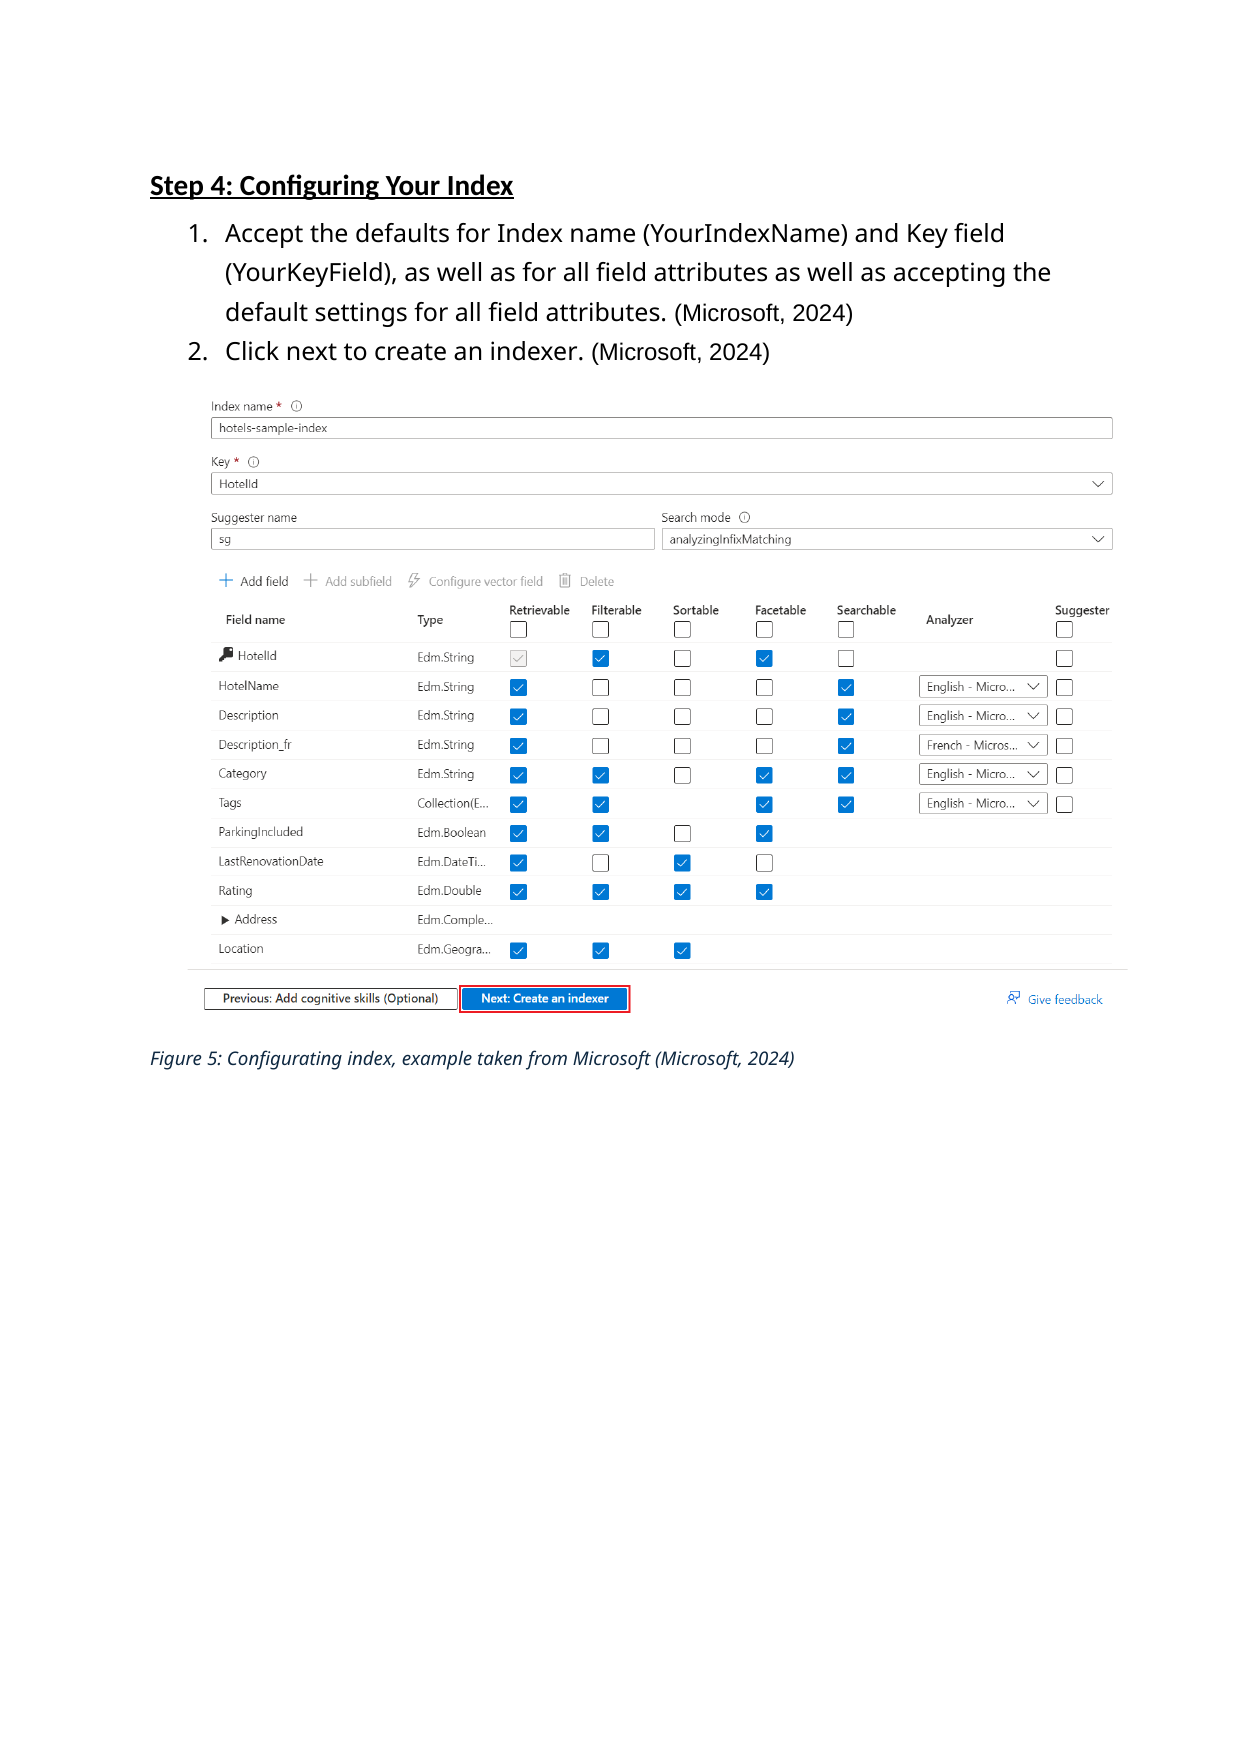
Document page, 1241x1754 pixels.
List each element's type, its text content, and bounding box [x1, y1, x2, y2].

list Click next to create an indexer. (Microsoft, 2024) [187, 333, 1090, 367]
list Accept the defaults for Index name (YourIndexName) and Key field (YourKeyField), as well as for all field attributes as well as accepting the default settings for all field attributes. (Microsoft, 2024) [187, 216, 1090, 328]
subtitle Step 4: Configuring Your Index [150, 167, 1090, 202]
text Figure 5: Configurating index, example taken from Microsoft (Microsoft, 2024) [150, 1045, 1090, 1071]
picture [187, 389, 1128, 1024]
